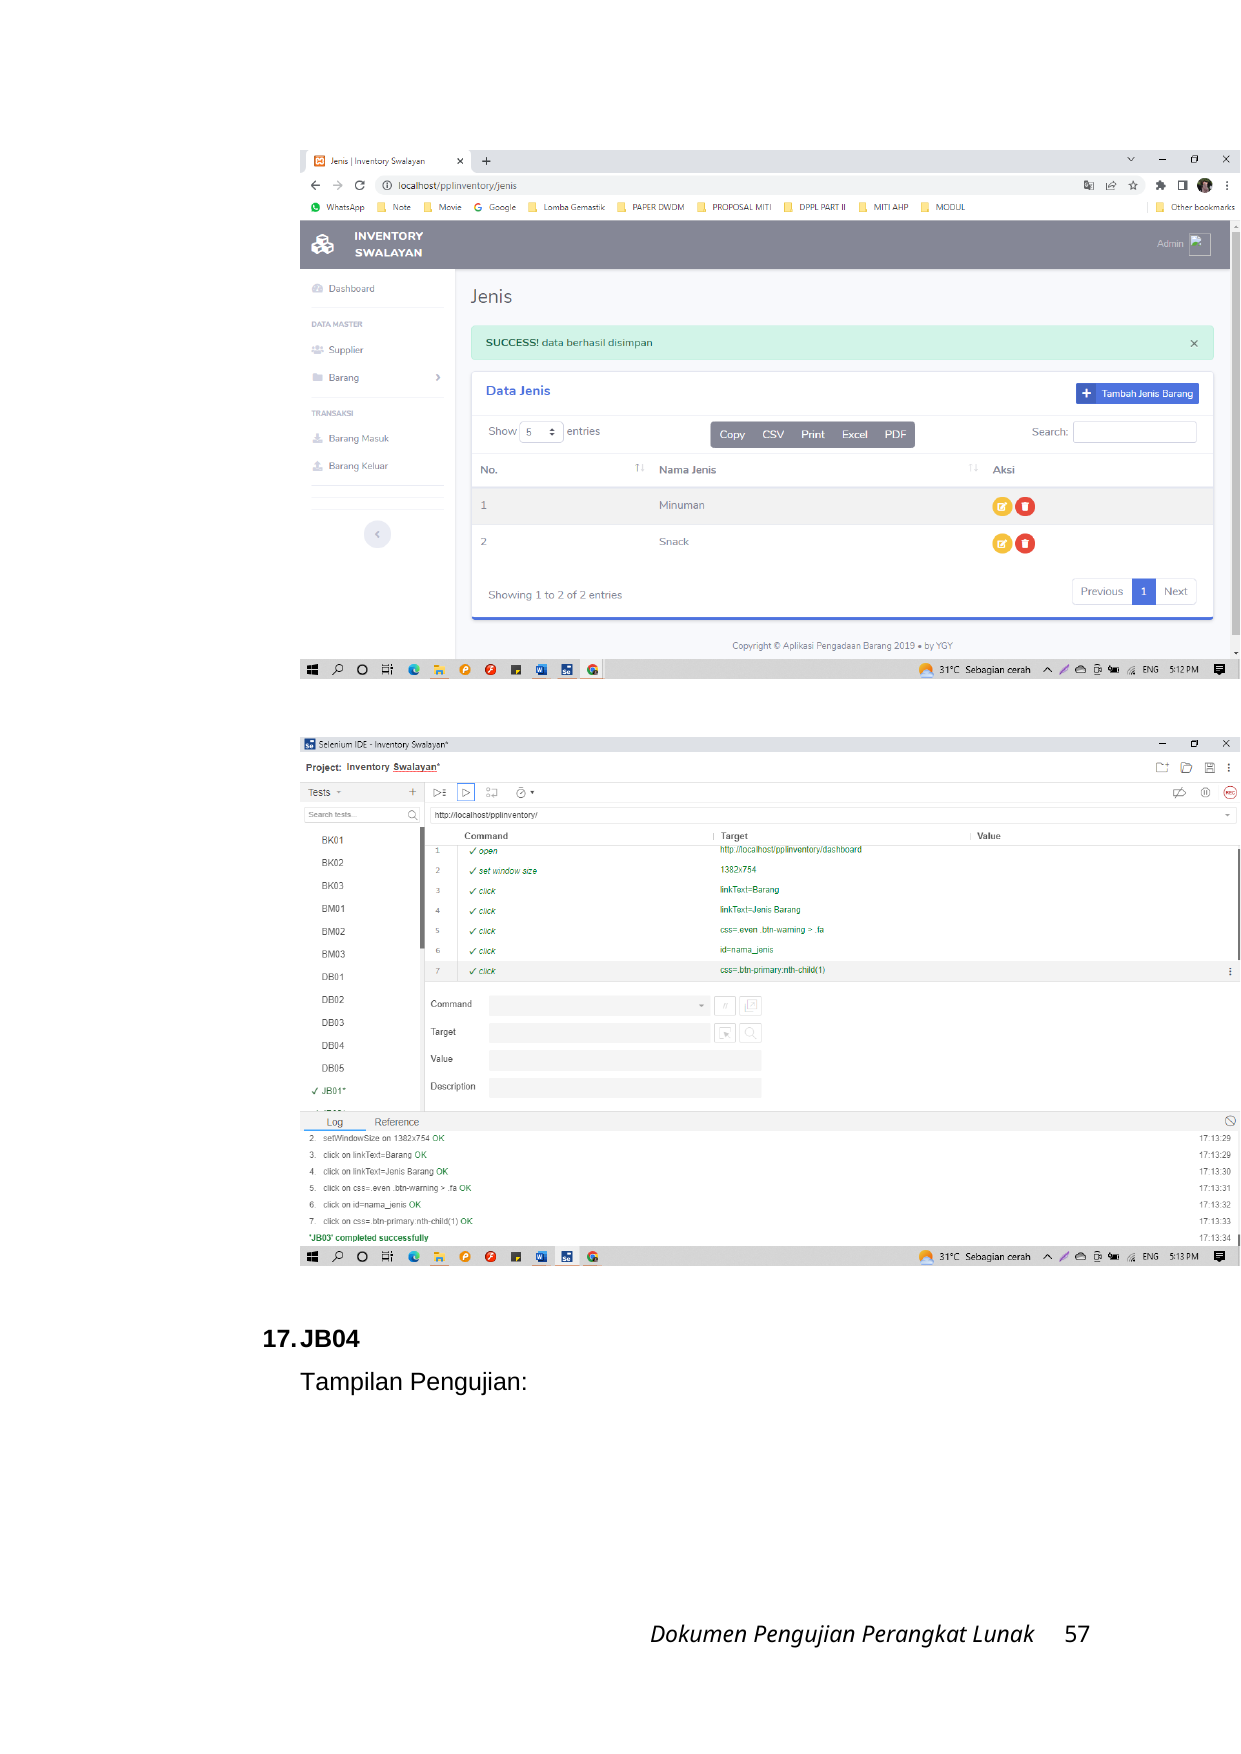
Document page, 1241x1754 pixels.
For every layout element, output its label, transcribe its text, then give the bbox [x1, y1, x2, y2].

list JB04 [262, 1324, 1090, 1353]
picture [300, 737, 1241, 1266]
picture [300, 150, 1241, 679]
list Tampilan Pengujian: [300, 1367, 1090, 1396]
